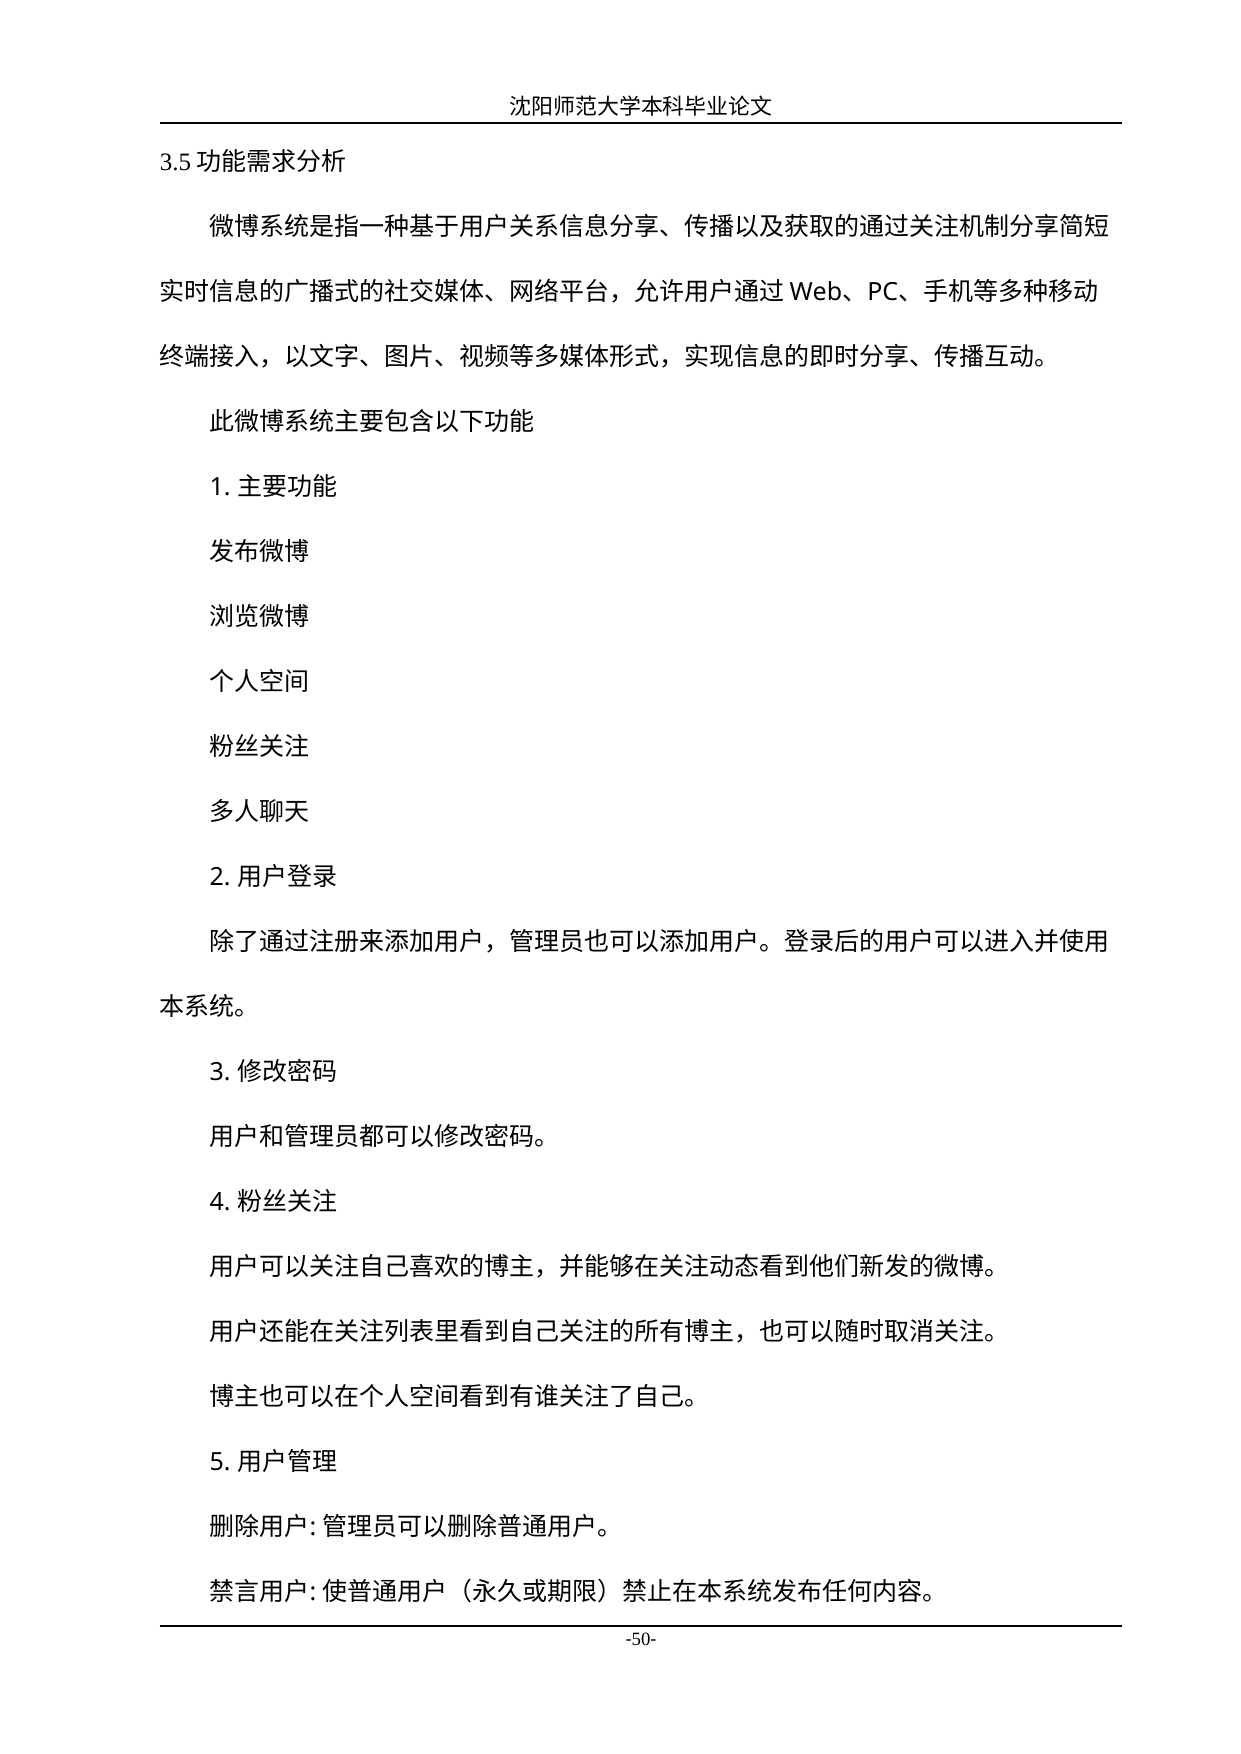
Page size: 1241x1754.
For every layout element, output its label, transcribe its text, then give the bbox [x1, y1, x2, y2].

text 博主也可以在个人空间看到有谁关注了自己。 [159, 1362, 1122, 1427]
text 用户和管理员都可以修改密码。 [159, 1102, 1122, 1167]
text 此微博系统主要包含以下功能 [159, 387, 1122, 452]
text 微博系统是指一种基于用户关系信息分享、传播以及获取的通过关注机制分享简短实时信息的广播式的社交媒体、网络平台，允许用户通过Web、PC、手机等多种移动终端接入，以文字、图片、视频等多媒体形式，实现信息的即时分享、传播互动。 [159, 192, 1122, 387]
text 浏览微博 [159, 582, 1122, 647]
text 个人空间 [159, 647, 1122, 712]
text 删除用户: 管理员可以删除普通用户。 [159, 1492, 1122, 1557]
text 粉丝关注 [159, 712, 1122, 777]
text 5. 用户管理 [159, 1427, 1122, 1492]
text 3. 修改密码 [159, 1037, 1122, 1102]
text 4. 粉丝关注 [159, 1167, 1122, 1232]
text 多人聊天 [159, 777, 1122, 842]
text 禁言用户: 使普通用户（永久或期限）禁止在本系统发布任何内容。 [159, 1557, 1122, 1622]
text 2. 用户登录 [159, 842, 1122, 907]
text 用户还能在关注列表里看到自己关注的所有博主，也可以随时取消关注。 [159, 1297, 1122, 1362]
text 1. 主要功能 [159, 452, 1122, 517]
text 除了通过注册来添加用户，管理员也可以添加用户。登录后的用户可以进入并使用本系统。 [159, 907, 1122, 1037]
text 发布微博 [159, 517, 1122, 582]
text 用户可以关注自己喜欢的博主，并能够在关注动态看到他们新发的微博。 [159, 1232, 1122, 1297]
